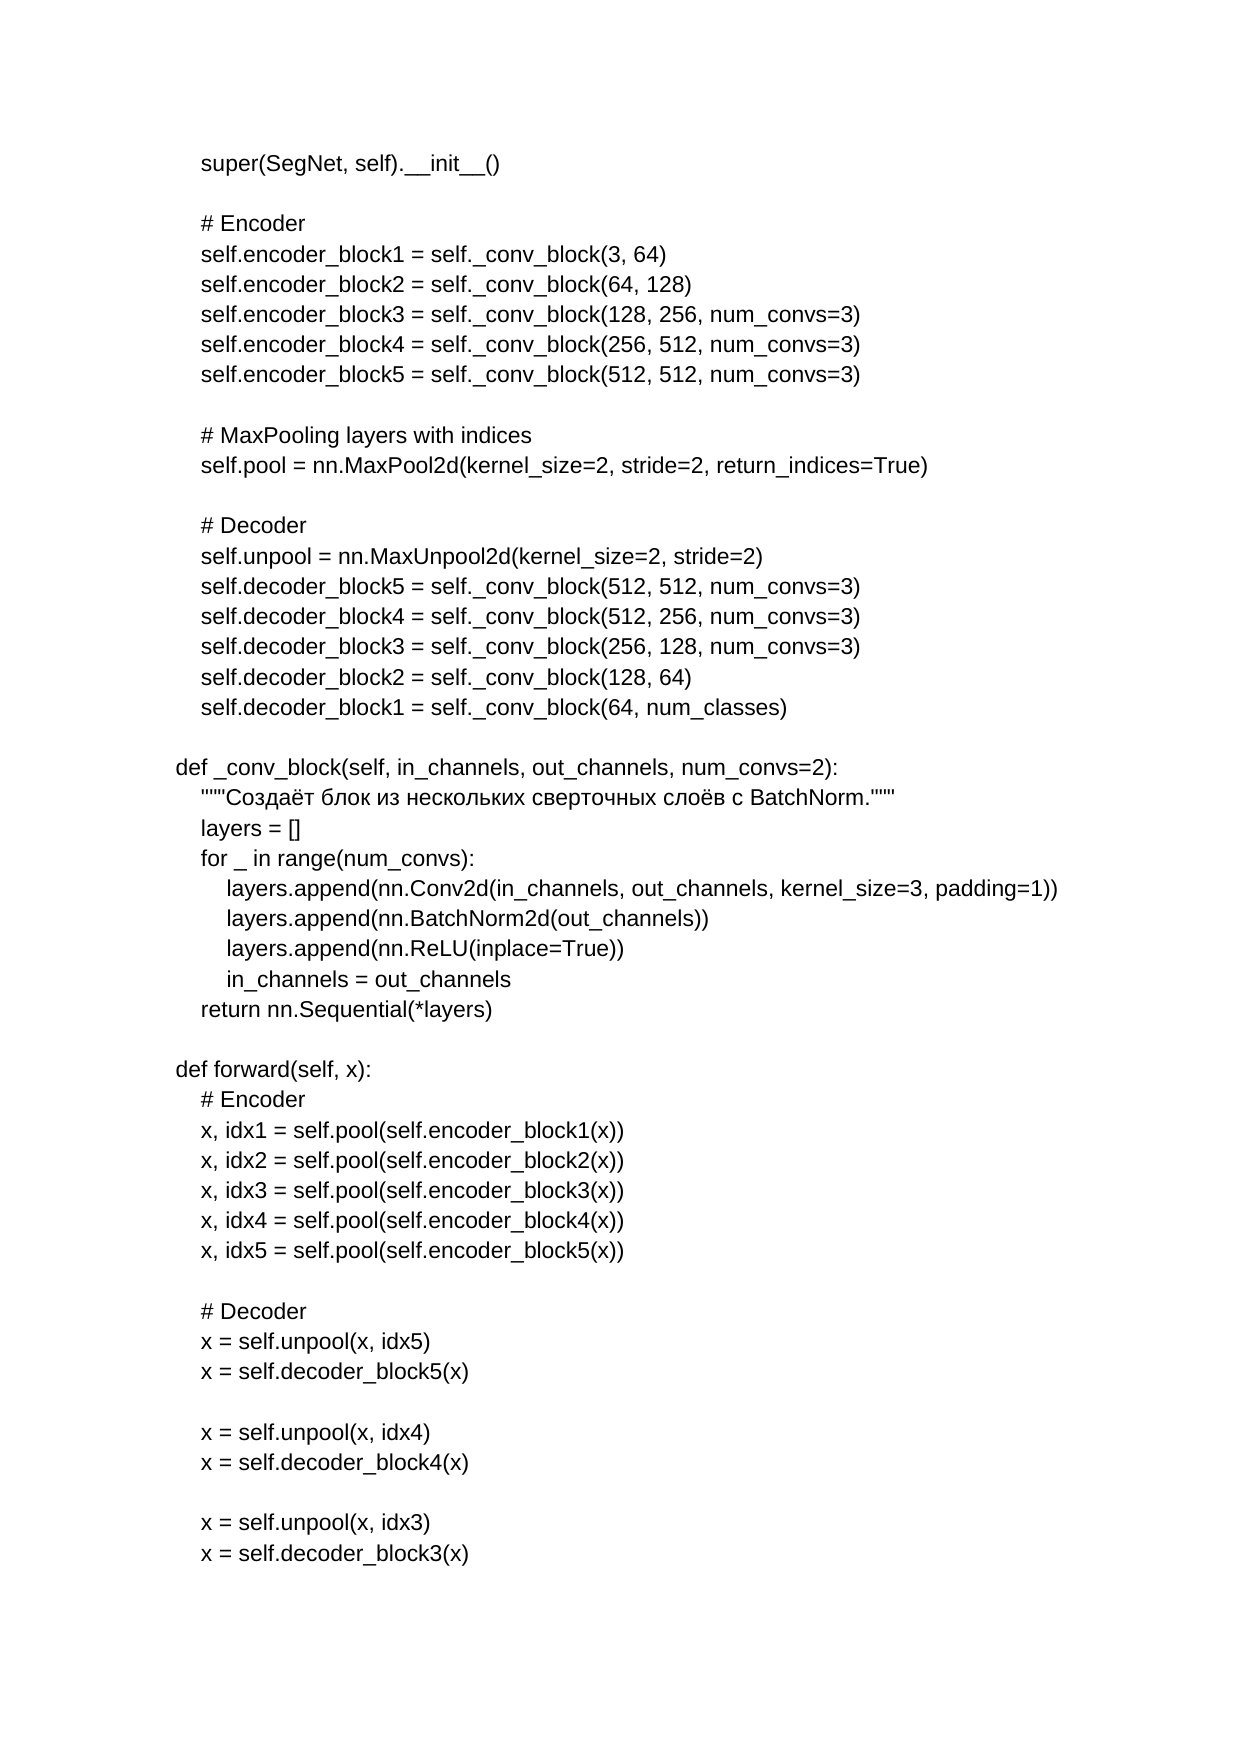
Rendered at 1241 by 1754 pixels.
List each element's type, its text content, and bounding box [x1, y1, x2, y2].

text in_channels = out_channels [150, 966, 1090, 992]
text x = self.decoder_block4(x) [150, 1449, 1090, 1475]
text self.pool = nn.MaxPool2d(kernel_size=2, stride=2, return_indices=True) [150, 452, 1090, 478]
text self.decoder_block4 = self._conv_block(512, 256, num_convs=3) [150, 603, 1090, 629]
text layers.append(nn.Conv2d(in_channels, out_channels, kernel_size=3, padding=1)) [150, 875, 1090, 901]
text self.decoder_block2 = self._conv_block(128, 64) [150, 663, 1090, 690]
text # Encoder [150, 210, 1090, 237]
text self.encoder_block2 = self._conv_block(64, 128) [150, 271, 1090, 297]
text self.unpool = nn.MaxUnpool2d(kernel_size=2, stride=2) [150, 543, 1090, 569]
text x, idx2 = self.pool(self.encoder_block2(x)) [150, 1147, 1090, 1173]
text def forward(self, x): [150, 1056, 1090, 1083]
text x = self.decoder_block3(x) [150, 1539, 1090, 1566]
text layers = [] [150, 814, 1090, 841]
text x, idx1 = self.pool(self.encoder_block1(x)) [150, 1117, 1090, 1143]
text x, idx5 = self.pool(self.encoder_block5(x)) [150, 1237, 1090, 1264]
text return nn.Sequential(*layers) [150, 996, 1090, 1022]
text def _conv_block(self, in_channels, out_channels, num_convs=2): [150, 754, 1090, 781]
text self.decoder_block3 = self._conv_block(256, 128, num_convs=3) [150, 633, 1090, 660]
text x = self.unpool(x, idx4) [150, 1419, 1090, 1445]
text super(SegNet, self).__init__() [150, 150, 1090, 176]
text x = self.unpool(x, idx3) [150, 1509, 1090, 1536]
text for _ in range(num_convs): [150, 845, 1090, 871]
text x, idx4 = self.pool(self.encoder_block4(x)) [150, 1207, 1090, 1234]
text # MaxPooling layers with indices [150, 422, 1090, 448]
text # Decoder [150, 1298, 1090, 1324]
text # Decoder [150, 512, 1090, 539]
text self.decoder_block5 = self._conv_block(512, 512, num_convs=3) [150, 573, 1090, 599]
text layers.append(nn.ReLU(inplace=True)) [150, 935, 1090, 962]
text self.encoder_block3 = self._conv_block(128, 256, num_convs=3) [150, 301, 1090, 327]
text x = self.unpool(x, idx5) [150, 1328, 1090, 1354]
text self.decoder_block1 = self._conv_block(64, num_classes) [150, 694, 1090, 720]
text x = self.decoder_block5(x) [150, 1358, 1090, 1385]
text layers.append(nn.BatchNorm2d(out_channels)) [150, 905, 1090, 932]
text # Encoder [150, 1086, 1090, 1113]
text self.encoder_block4 = self._conv_block(256, 512, num_convs=3) [150, 331, 1090, 358]
text self.encoder_block1 = self._conv_block(3, 64) [150, 241, 1090, 267]
text self.encoder_block5 = self._conv_block(512, 512, num_convs=3) [150, 361, 1090, 388]
text x, idx3 = self.pool(self.encoder_block3(x)) [150, 1177, 1090, 1203]
text """Создаёт блок из нескольких сверточных слоёв с BatchNorm.""" [150, 784, 1090, 811]
